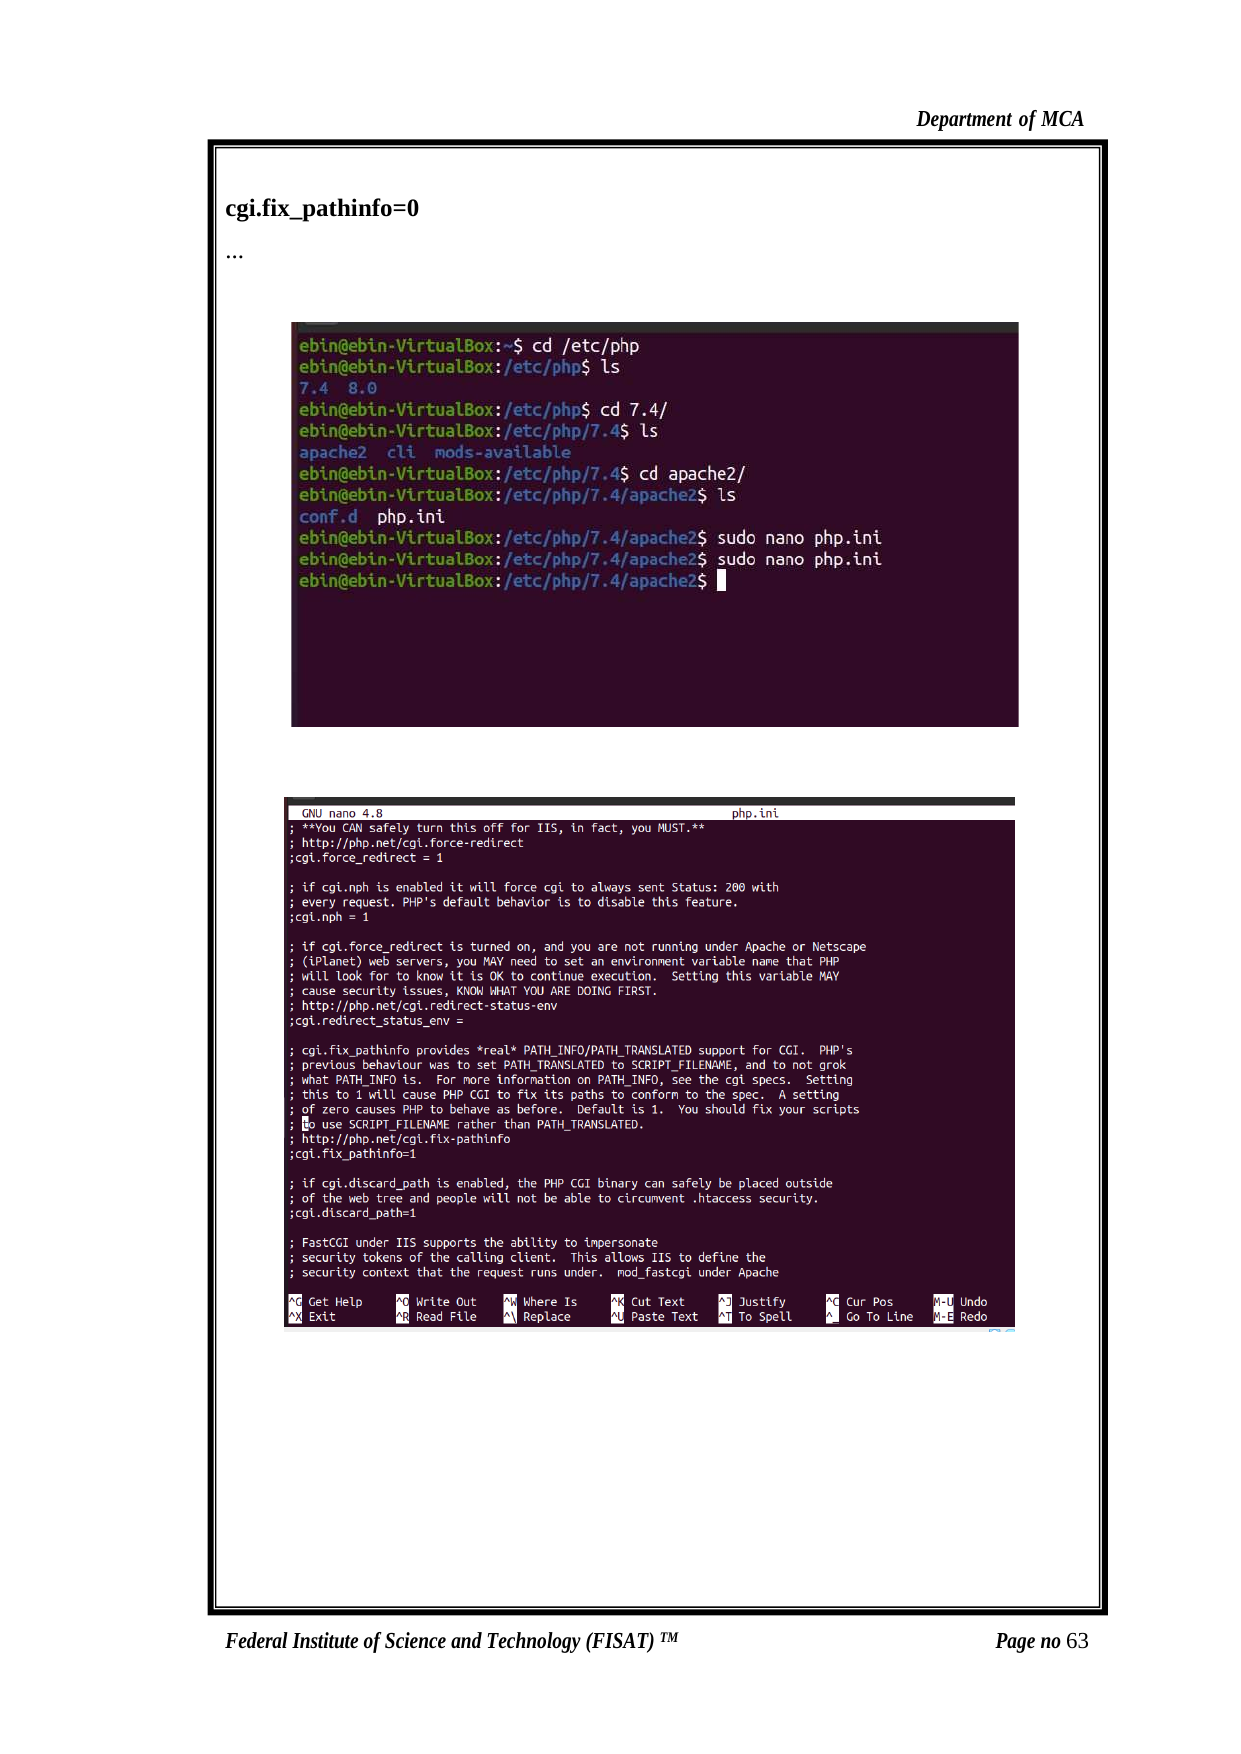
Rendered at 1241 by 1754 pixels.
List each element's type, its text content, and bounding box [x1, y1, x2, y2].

subtitle cgi.fix_pathinfo=0 [225, 193, 1105, 222]
picture [291, 322, 1019, 727]
text ... [225, 235, 1105, 264]
picture [284, 797, 1015, 1332]
